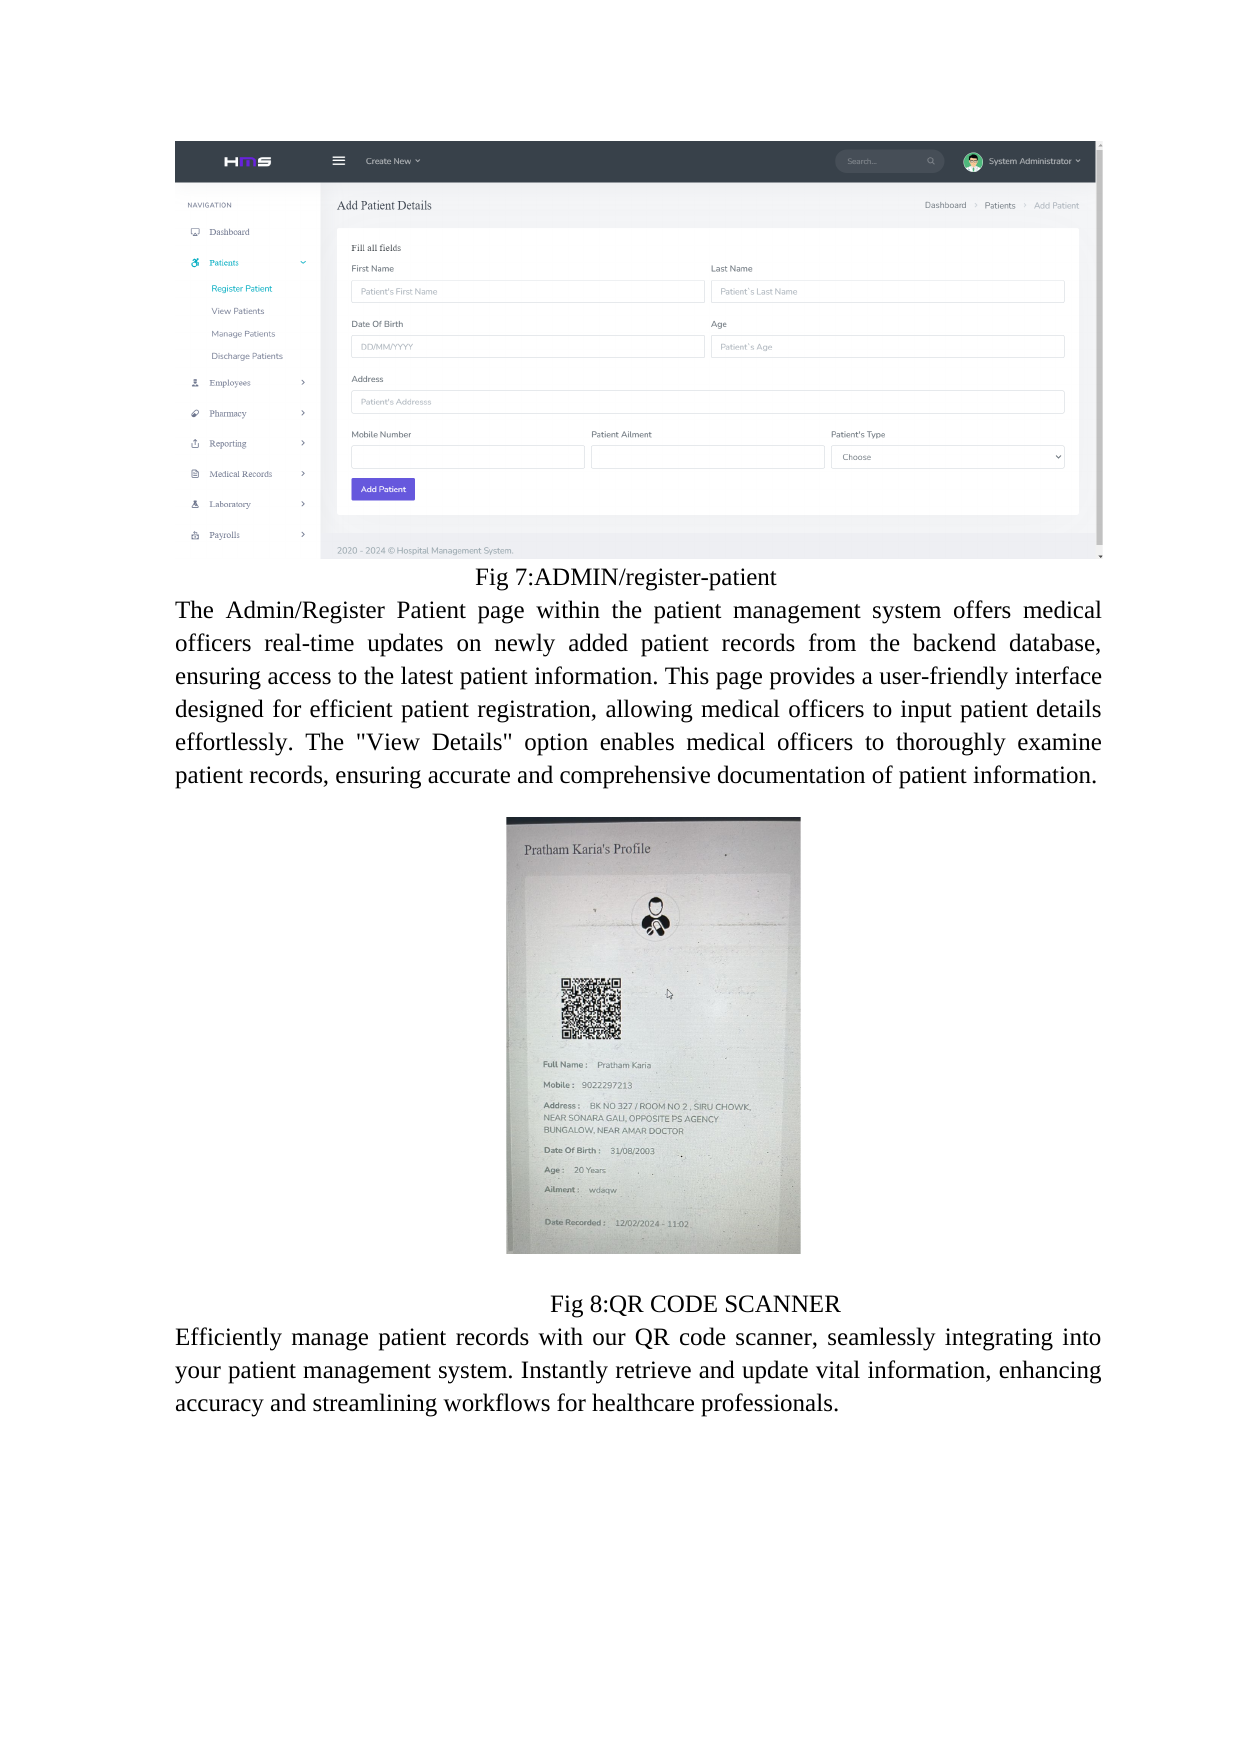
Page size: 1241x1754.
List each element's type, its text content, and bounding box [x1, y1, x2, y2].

picture [506, 817, 801, 1254]
text The Admin/Register Patient page within the patient management system offers medical officers real-time updates on newly added patient records from the backend database, ensuring access to the latest patient information. This page provides a user-friendly interface designed for efficient patient registration, allowing medical officers to input patient details effortlessly. The "View Details" option enables medical officers to thoroughly examine patient records, ensuring accurate and comprehensive documentation of patient information. [175, 595, 1103, 789]
picture [175, 141, 1103, 559]
text Efficiently manage patient records with our QR code scanner, seamlessly integrating into your patient management system. Instantly retrieve and update vital information, enhancing accuracy and streamlining workflows for healthcare professionals. [175, 1322, 1103, 1416]
text Fig 7:ADMIN/register-patient [175, 562, 1103, 591]
text Fig 8:QR CODE SCANNER [175, 1289, 1103, 1317]
